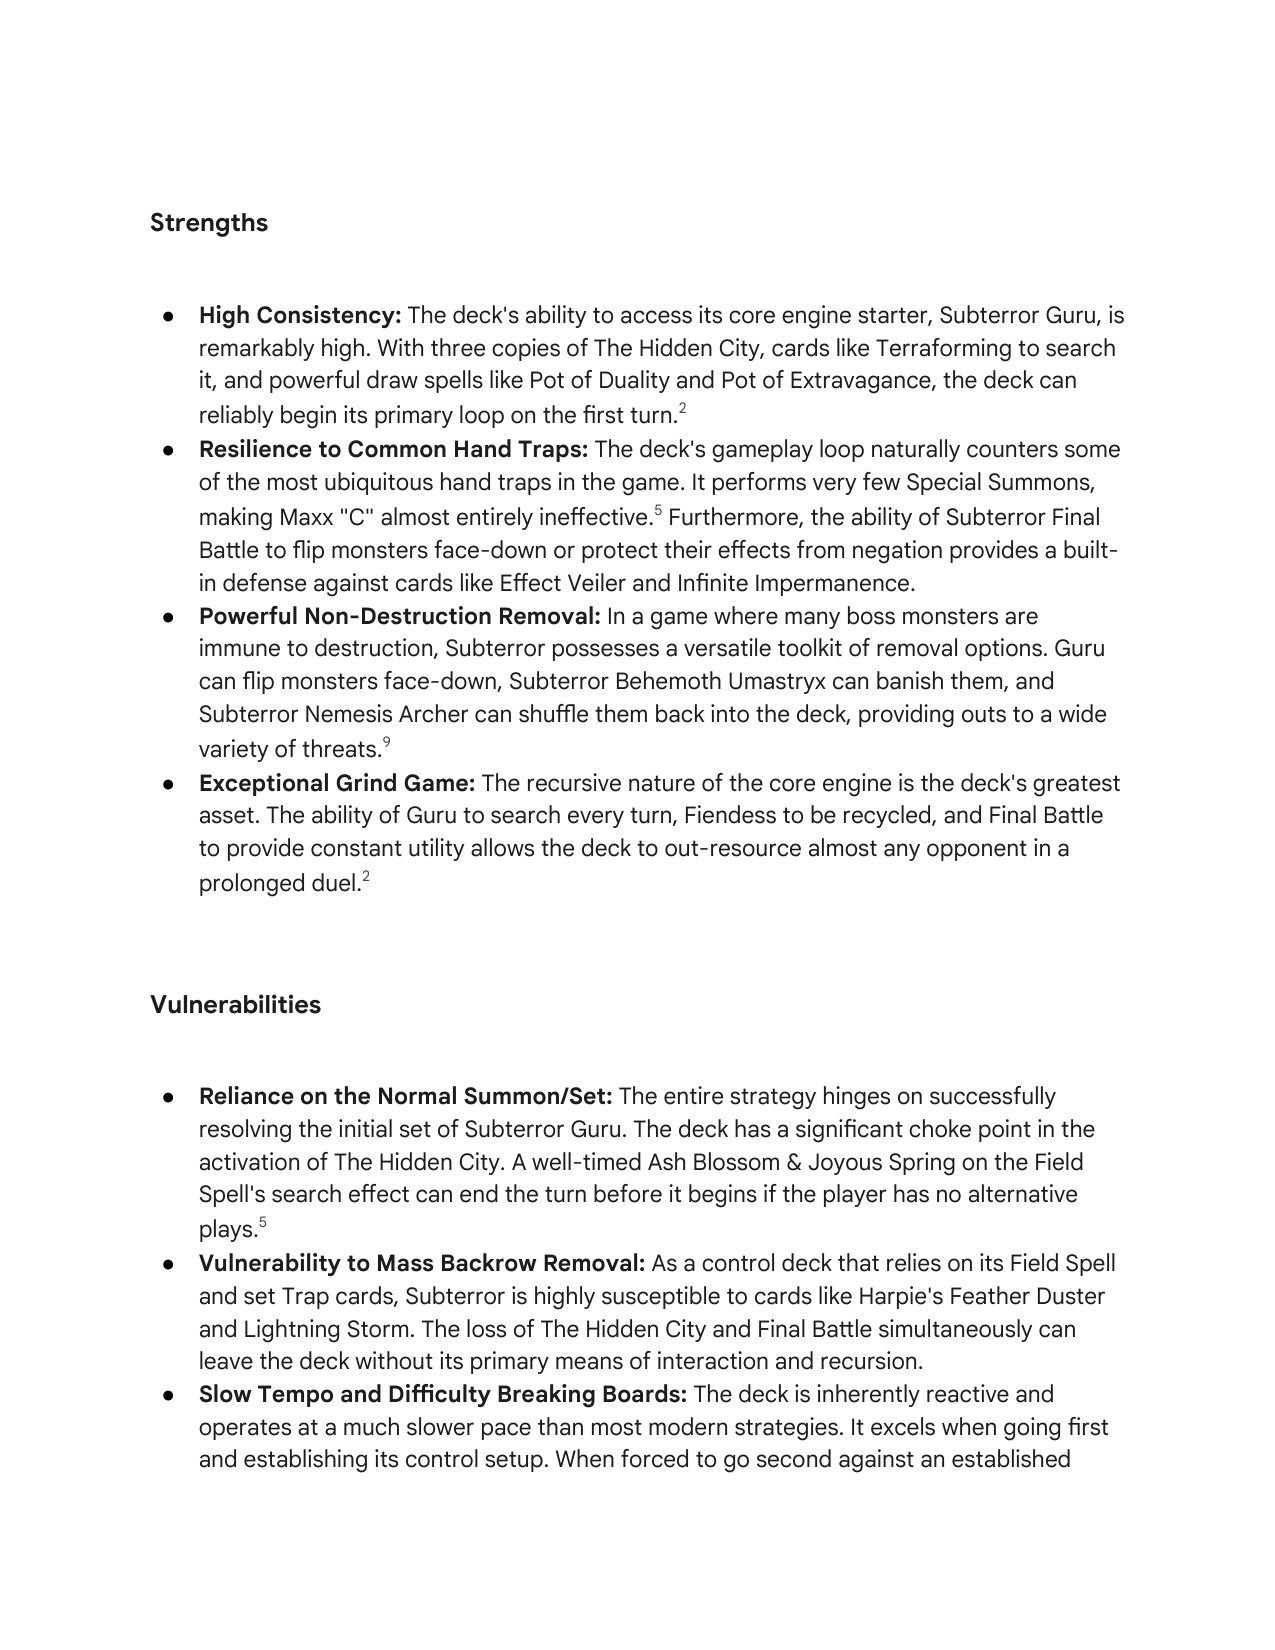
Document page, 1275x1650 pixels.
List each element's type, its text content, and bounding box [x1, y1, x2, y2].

subtitle Vulnerabilities [150, 989, 1125, 1020]
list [161, 1380, 1125, 1474]
list High Consistency: The deck's ability to access its core engine starter, Subterror Guru, is remarkably high. With three copies of The Hidden City, cards like Terraforming to search it, and powerful draw spells like Pot of Duality and Pot of Extravagance, the deck can reliably begin its primary loop on the first turn.2 [161, 301, 1125, 431]
list Resilience to Common Hand Traps: The deck's gameplay loop naturally counters some of the most ubiquitous hand traps in the game. It performs very few Special Summons, making Maxx "C" almost entirely ineffective.5 Furthermore, the ability of Subterror Final Battle to flip monsters face-down or protect their effects from negation provides a built-in defense against cards like Effect Veiler and Infinite Impermanence. [161, 435, 1125, 598]
list Powerful Non-Destruction Removal: In a game where many boss monsters are immune to destruction, Subterror possesses a versatile toolkit of removal options. Guru can flip monsters face-down, Subterror Behemoth Umastryx can banish them, and Subterror Nemesis Archer can shuffle them back into the deck, providing outs to a wide variety of threats.9 [161, 602, 1125, 764]
list Reliance on the Normal Summon/Set: The entire strategy hinges on successfully resolving the initial set of Subterror Guru. The deck has a significant choke point in the activation of The Hidden City. A well-timed Ash Blossom & Joyous Spring on the Field Spell's search effect can end the turn before it begins if the player has no alternative plays.5 [161, 1082, 1125, 1245]
list Exceptional Grind Game: The recursive nature of the core engine is the deck's greatest asset. The ability of Guru to search every turn, Fiendess to be recycled, and Final Battle to provide constant utility allows the deck to out-resource almost any opponent in a prolonged duel.2 [161, 769, 1125, 899]
subtitle Strengths [150, 208, 1125, 239]
list Vulnerability to Mass Backrow Removal: As a control deck that relies on its Field Spell and set Trap cards, Subterror is highly susceptible to cards like Harpie's Feather Duster and Lightning Storm. The loss of The Hidden City and Final Battle simultaneously can leave the deck without its primary means of interaction and recursion. [161, 1249, 1125, 1376]
